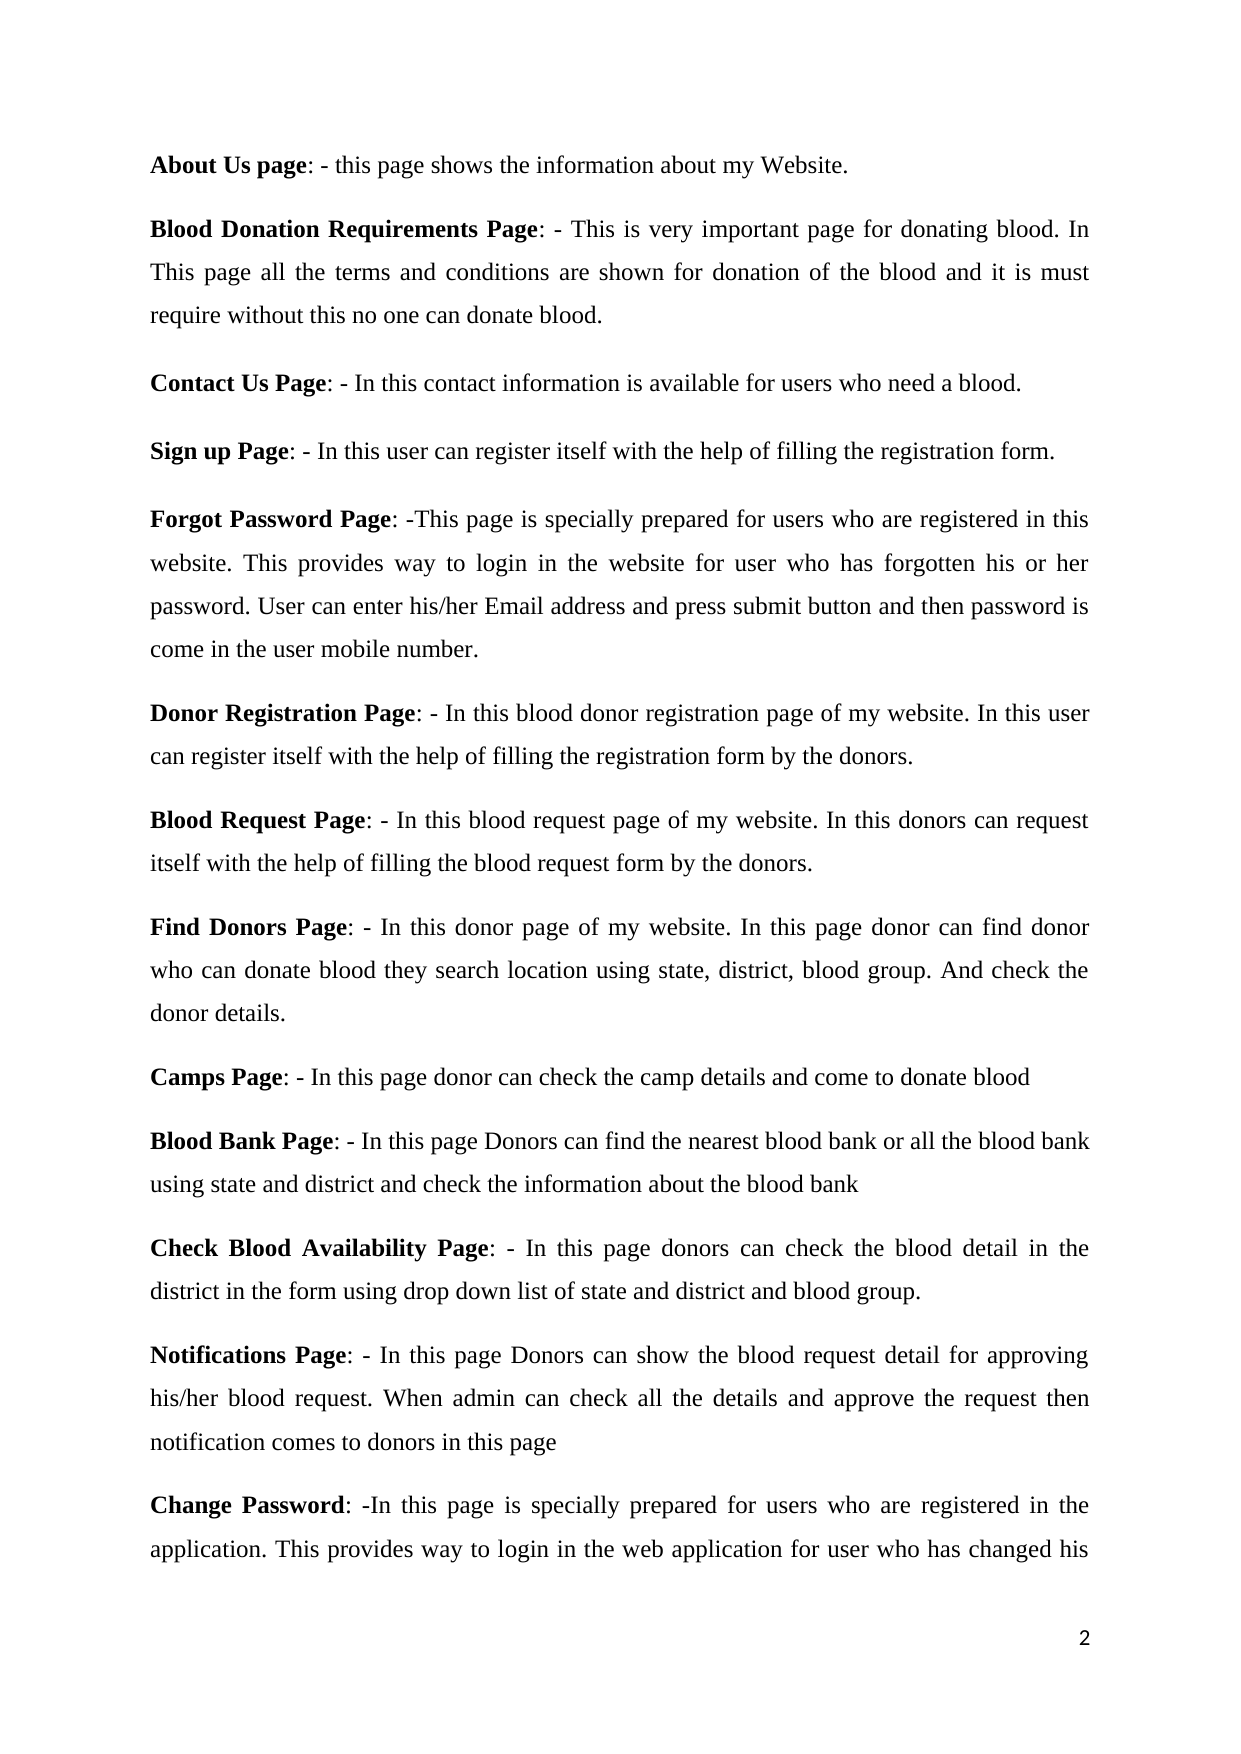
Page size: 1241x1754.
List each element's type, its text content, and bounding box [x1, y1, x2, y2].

text Check Blood Availability Page: - In this page donors can check the blood detail in the district in the form using drop down list of state and district and blood group. [150, 1233, 1090, 1305]
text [150, 1491, 1090, 1562]
text Notifications Page: - In this page Donors can show the blood request detail for approving his/her blood request. When admin can check all the details and approve the request then notification comes to donors in this page [150, 1340, 1090, 1455]
text Blood Donation Requirements Page: - This is very important page for donating blood. In This page all the terms and conditions are shown for donation of the blood and it is must require without this no one can donate blood. [150, 214, 1090, 329]
text Blood Bank Page: - In this page Donors can find the nearest blood bank or all the blood bank using state and district and check the information about the blood bank [150, 1126, 1090, 1198]
text Blood Request Page: - In this blood request page of my website. In this donors can request itself with the help of filling the blood request form by the donors. [150, 805, 1090, 877]
text Camps Page: - In this page donor can check the camp details and come to donate blood [150, 1062, 1090, 1091]
text Contact Us Page: - In this contact information is available for users who need a blood. [150, 368, 1090, 397]
text Sign up Page: - In this user can register itself with the help of filling the registration form. [150, 436, 1090, 465]
text Find Donors Page: - In this donor page of my website. In this page donor can find donor who can donate blood they search location using state, district, blood group. And check the donor details. [150, 912, 1090, 1027]
text Donor Registration Page: - In this blood donor registration page of my website. In this user can register itself with the help of filling the registration form by the donors. [150, 698, 1090, 770]
text Forgot Password Page: -This page is specially prepared for users who are registered in this website. This provides way to login in the website for user who has forgotten his or her password. User can enter his/her Email address and press submit button and then password is come in the user mobile number. [150, 504, 1090, 663]
text About Us page: - this page shows the information about my Website. [150, 150, 1090, 179]
